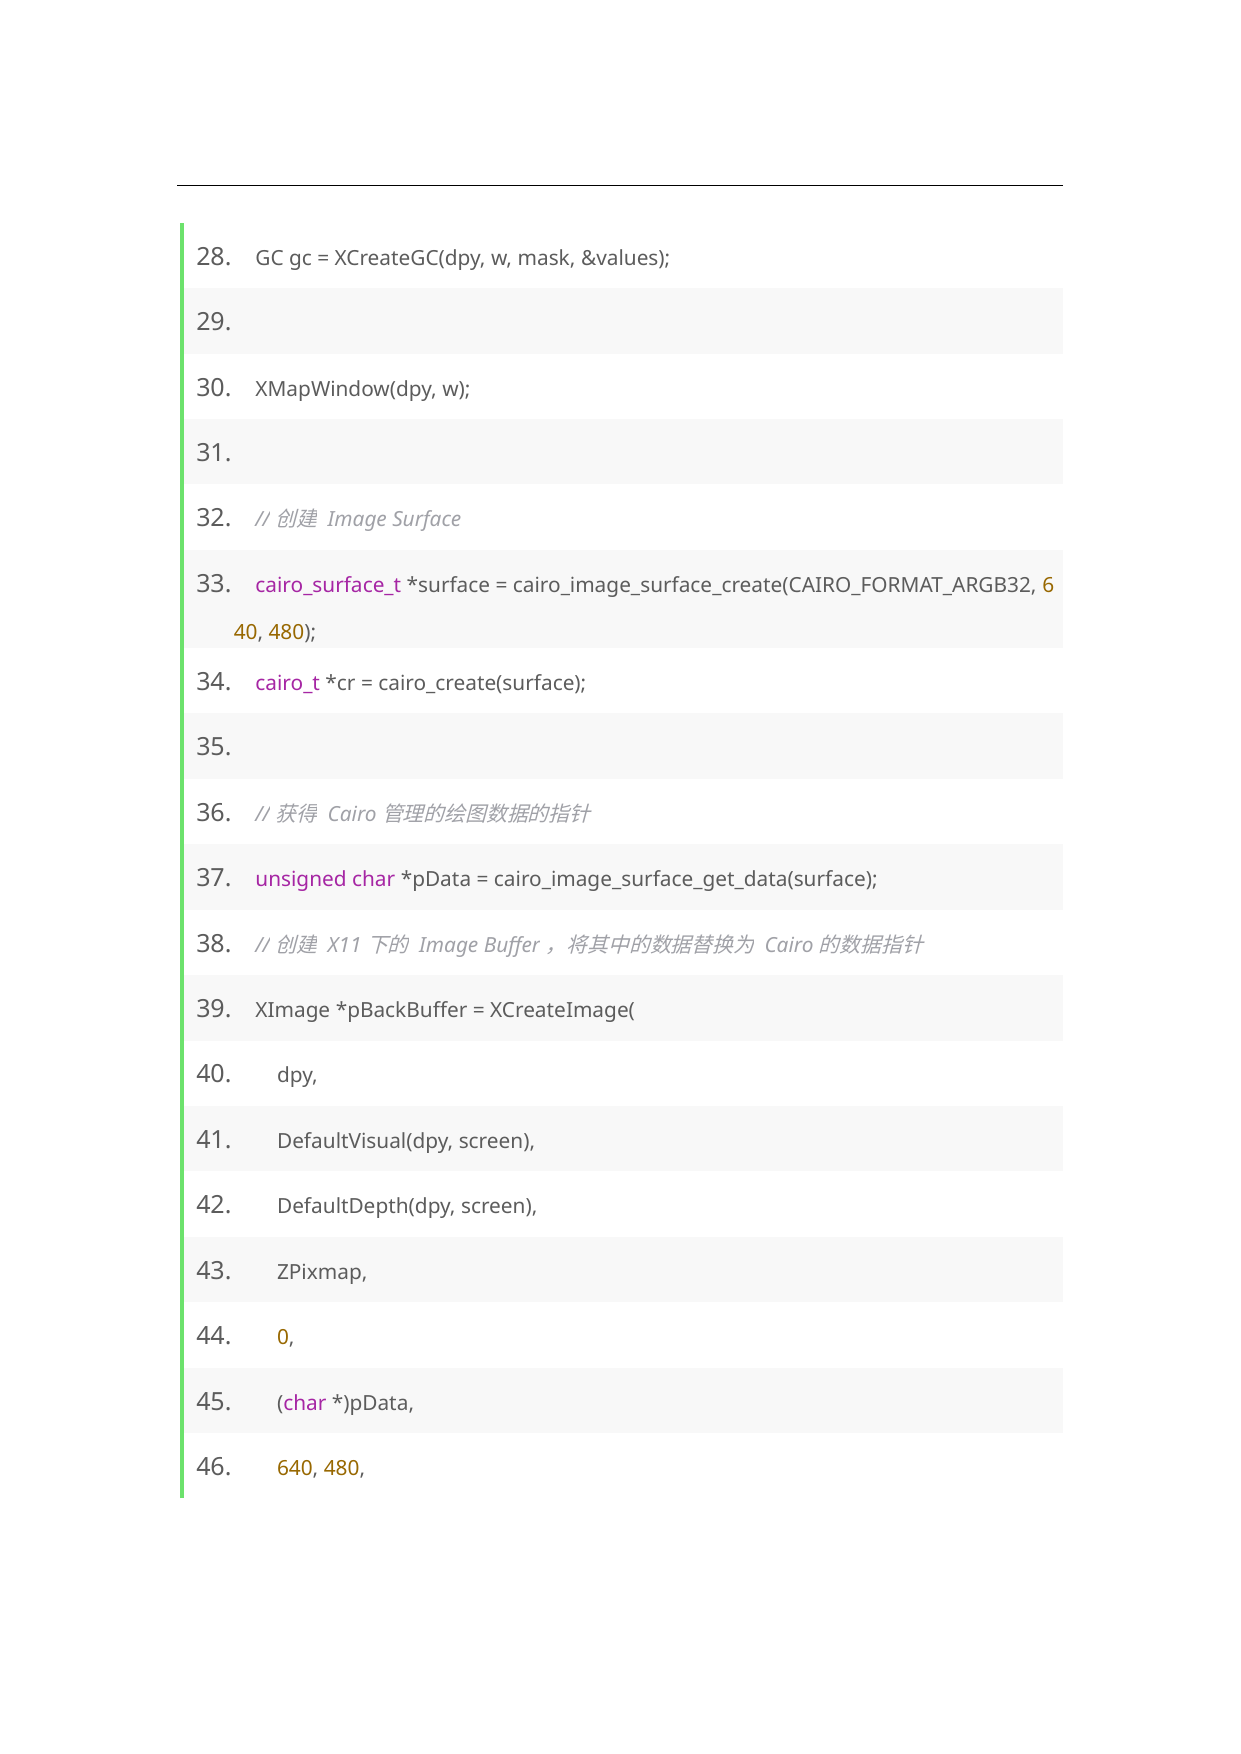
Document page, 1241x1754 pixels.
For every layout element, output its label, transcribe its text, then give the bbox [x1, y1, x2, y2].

list XMapWindow(dpy, w); [184, 354, 1063, 419]
list // 创建 X11 下的 Image Buffer ，将其中的数据替换为 Cairo 的数据指针 [184, 910, 1063, 975]
list 640, 480, [184, 1433, 1063, 1498]
list (char *)pData, [184, 1368, 1063, 1433]
list XImage *pBackBuffer = XCreateImage( [184, 975, 1063, 1041]
list cairo_t *cr = cairo_create(surface); [184, 648, 1063, 713]
list GC gc = XCreateGC(dpy, w, mask, &values); [184, 223, 1063, 288]
list dpy, [184, 1041, 1063, 1106]
list ZPixmap, [184, 1237, 1063, 1302]
list cairo_surface_t *surface = cairo_image_surface_create(CAIRO_FORMAT_ARGB32, 640, 480); [184, 550, 1063, 648]
list // 获得 Cairo 管理的绘图数据的指针 [184, 779, 1063, 844]
list 0, [184, 1302, 1063, 1368]
list DefaultDepth(dpy, screen), [184, 1171, 1063, 1237]
list DefaultVisual(dpy, screen), [184, 1106, 1063, 1171]
list // 创建 Image Surface [184, 484, 1063, 550]
list unsigned char *pData = cairo_image_surface_get_data(surface); [184, 844, 1063, 910]
